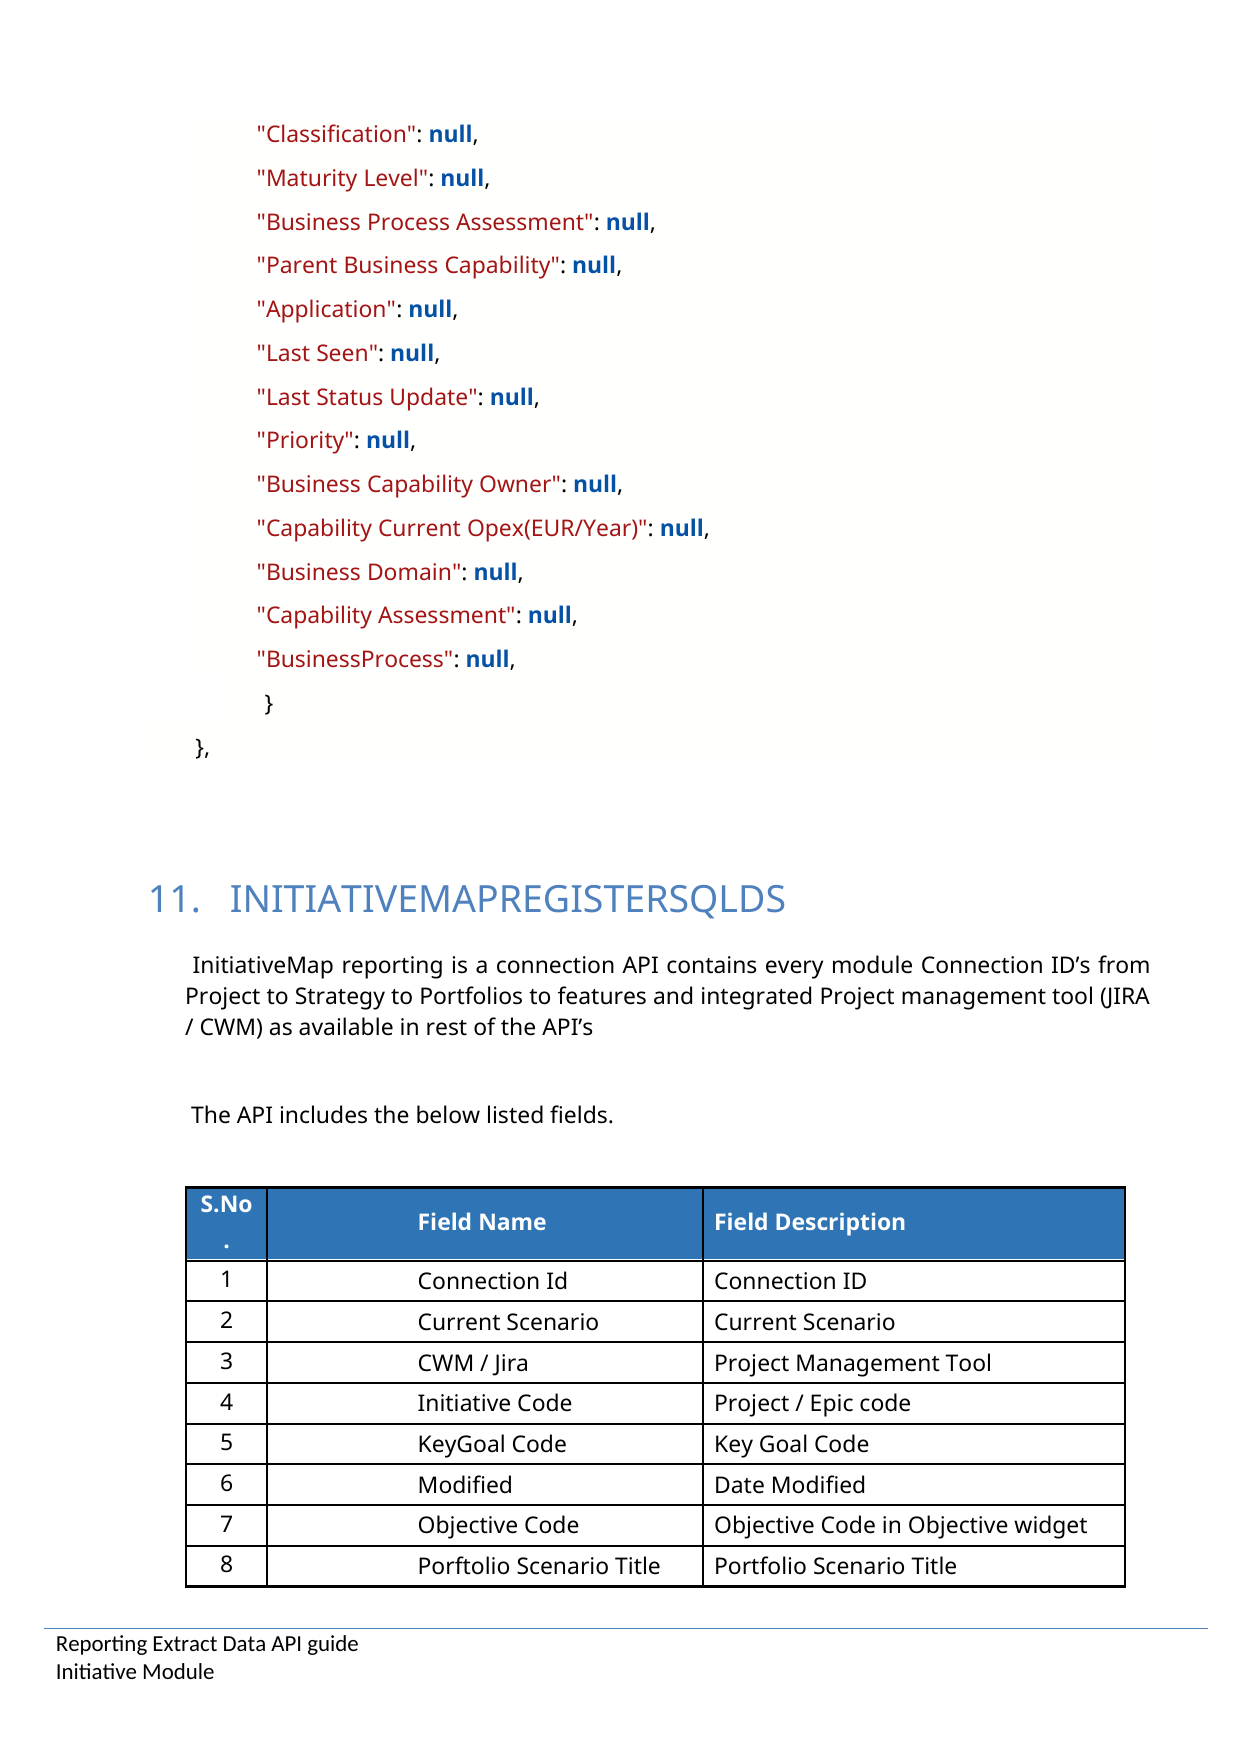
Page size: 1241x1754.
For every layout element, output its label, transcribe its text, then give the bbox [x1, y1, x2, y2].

table_cell 7 [187, 1506, 266, 1544]
table_cell 1 [187, 1262, 266, 1300]
table_cell Project Management Tool [704, 1343, 1124, 1382]
table_cell Connection ID [704, 1262, 1124, 1300]
table_cell [268, 1302, 406, 1341]
table_cell 6 [187, 1465, 266, 1504]
text "Last Status Update": null, [185, 381, 1152, 412]
table_cell [268, 1343, 406, 1382]
text The API includes the below listed fields. [185, 1099, 1152, 1130]
text "Business Domain": null, [185, 556, 1152, 587]
table_cell Connection Id [406, 1262, 702, 1300]
table_cell Initiative Code [406, 1384, 702, 1422]
text "Last Seen": null, [185, 337, 1152, 368]
subtitle InitiativeMapRegisterSQLDs [148, 873, 1152, 924]
text "Classification": null, [185, 118, 1152, 149]
text "Capability Assessment": null, [185, 599, 1152, 631]
table_cell KeyGoal Code [406, 1425, 702, 1463]
table_header Field Description [704, 1189, 1124, 1259]
table_cell 4 [187, 1384, 266, 1422]
text "Application": null, [185, 293, 1152, 324]
table_cell Project / Epic code [704, 1384, 1124, 1422]
text "Parent Business Capability": null, [185, 249, 1152, 281]
table_cell Modified [406, 1465, 702, 1504]
table_header Field Name [406, 1189, 702, 1259]
table_header [268, 1189, 406, 1259]
table_cell Date Modified [704, 1465, 1124, 1504]
text "Business Capability Owner": null, [185, 468, 1152, 499]
table_cell [268, 1425, 406, 1463]
table_cell 3 [187, 1343, 266, 1382]
text "Business Process Assessment": null, [185, 206, 1152, 237]
table_cell 8 [187, 1547, 266, 1585]
text "Priority": null, [185, 424, 1152, 456]
table_header S.No. [187, 1189, 266, 1259]
table_cell [268, 1506, 406, 1544]
table_cell Porftolio Scenario Title [406, 1547, 702, 1585]
text InitiativeMap reporting is a connection API contains every module Connection ID’s from Project to Strategy to Portfolios to features and integrated Project management tool (JIRA / CWM) as available in rest of the API’s [185, 949, 1152, 1043]
table_cell 2 [187, 1302, 266, 1341]
table_cell [268, 1547, 406, 1585]
table_cell Key Goal Code [704, 1425, 1124, 1463]
table_cell 5 [187, 1425, 266, 1463]
table_cell Current Scenario [406, 1302, 702, 1341]
table_cell Portfolio Scenario Title [704, 1547, 1124, 1585]
table_cell Current Scenario [704, 1302, 1124, 1341]
text "Capability Current Opex(EUR/Year)": null, [185, 512, 1152, 543]
table_cell Objective Code in Objective widget [704, 1506, 1124, 1544]
text "Maturity Level": null, [185, 162, 1152, 193]
text "BusinessProcess": null, [185, 643, 1152, 674]
text }, [148, 731, 1152, 762]
table_cell [268, 1384, 406, 1422]
table_cell Objective Code [406, 1506, 702, 1544]
table_cell [268, 1262, 406, 1300]
table_cell [268, 1465, 406, 1504]
table_cell CWM / Jira [406, 1343, 702, 1382]
text } [223, 687, 1152, 718]
